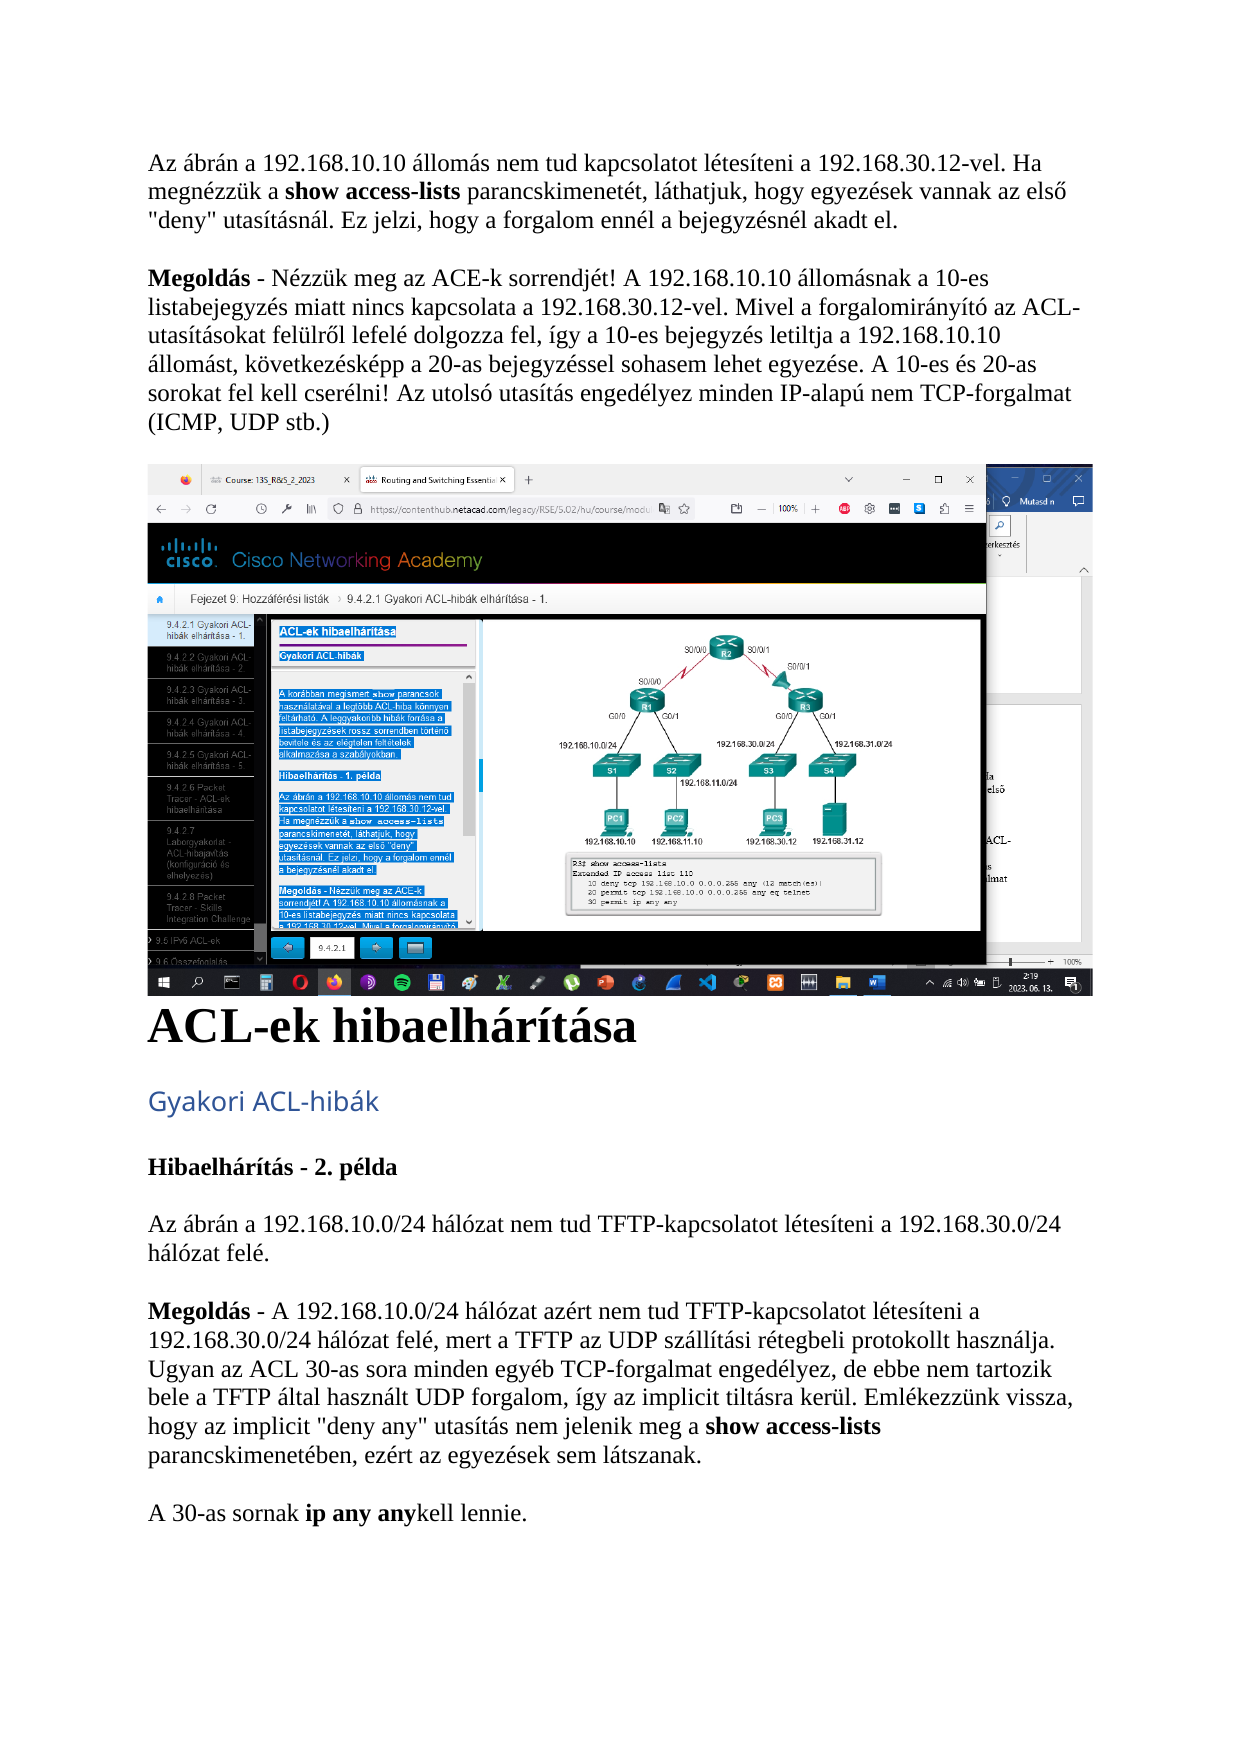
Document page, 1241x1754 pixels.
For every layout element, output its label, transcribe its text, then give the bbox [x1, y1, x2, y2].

text Az ábrán a 192.168.10.0/24 hálózat nem tud TFTP-kapcsolatot létesíteni a 192.168.30.0/24 hálózat felé. [148, 1209, 1093, 1267]
text Megoldás - A 192.168.10.0/24 hálózat azért nem tud TFTP-kapcsolatot létesíteni a 192.168.30.0/24 hálózat felé, mert a TFTP az UDP szállítási rétegbeli protokollt használja. Ugyan az ACL 30-as sora minden egyéb TCP-forgalmat engedélyez, de ebbe nem tartozik bele a TFTP által használt UDP forgalom, így az implicit tiltásra kerül. Emlékezzünk vissza, hogy az implicit "deny any" utasítás nem jelenik meg a show access-lists parancskimenetében, ezért az egyezések sem látszanak. [148, 1296, 1093, 1469]
text Megoldás - Nézzük meg az ACE-k sorrendjét! A 192.168.10.10 állomásnak a 10-es listabejegyzés miatt nincs kapcsolata a 192.168.30.12-vel. Mivel a forgalomirányító az ACL-utasításokat felülről lefelé dolgozza fel, így a 10-es bejegyzés letiltja a 192.168.10.10 állomást, következésképp a 20-as bejegyzéssel sohasem lehet egyezése. A 10-es és 20-as sorokat fel kell cserélni! Az utolsó utasítás engedélyez minden IP-alapú nem TCP-forgalmat (ICMP, UDP stb.) [148, 263, 1093, 436]
text Hibaelhárítás - 2. példa [148, 1152, 1093, 1180]
text Az ábrán a 192.168.10.10 állomás nem tud kapcsolatot létesíteni a 192.168.30.12-vel. Ha megnézzük a show access-lists parancskimenetét, láthatjuk, hogy egyezések vannak az első "deny" utasításnál. Ez jelzi, hogy a forgalom ennél a bejegyzésnél akadt el. [148, 148, 1093, 234]
subtitle ACL-ek hibaelhárítása [148, 996, 1093, 1053]
text A 30-as sornak ip any anykell lennie. [148, 1498, 1093, 1527]
subtitle Gyakori ACL-hibák [148, 1083, 1093, 1119]
picture [147, 464, 1093, 996]
